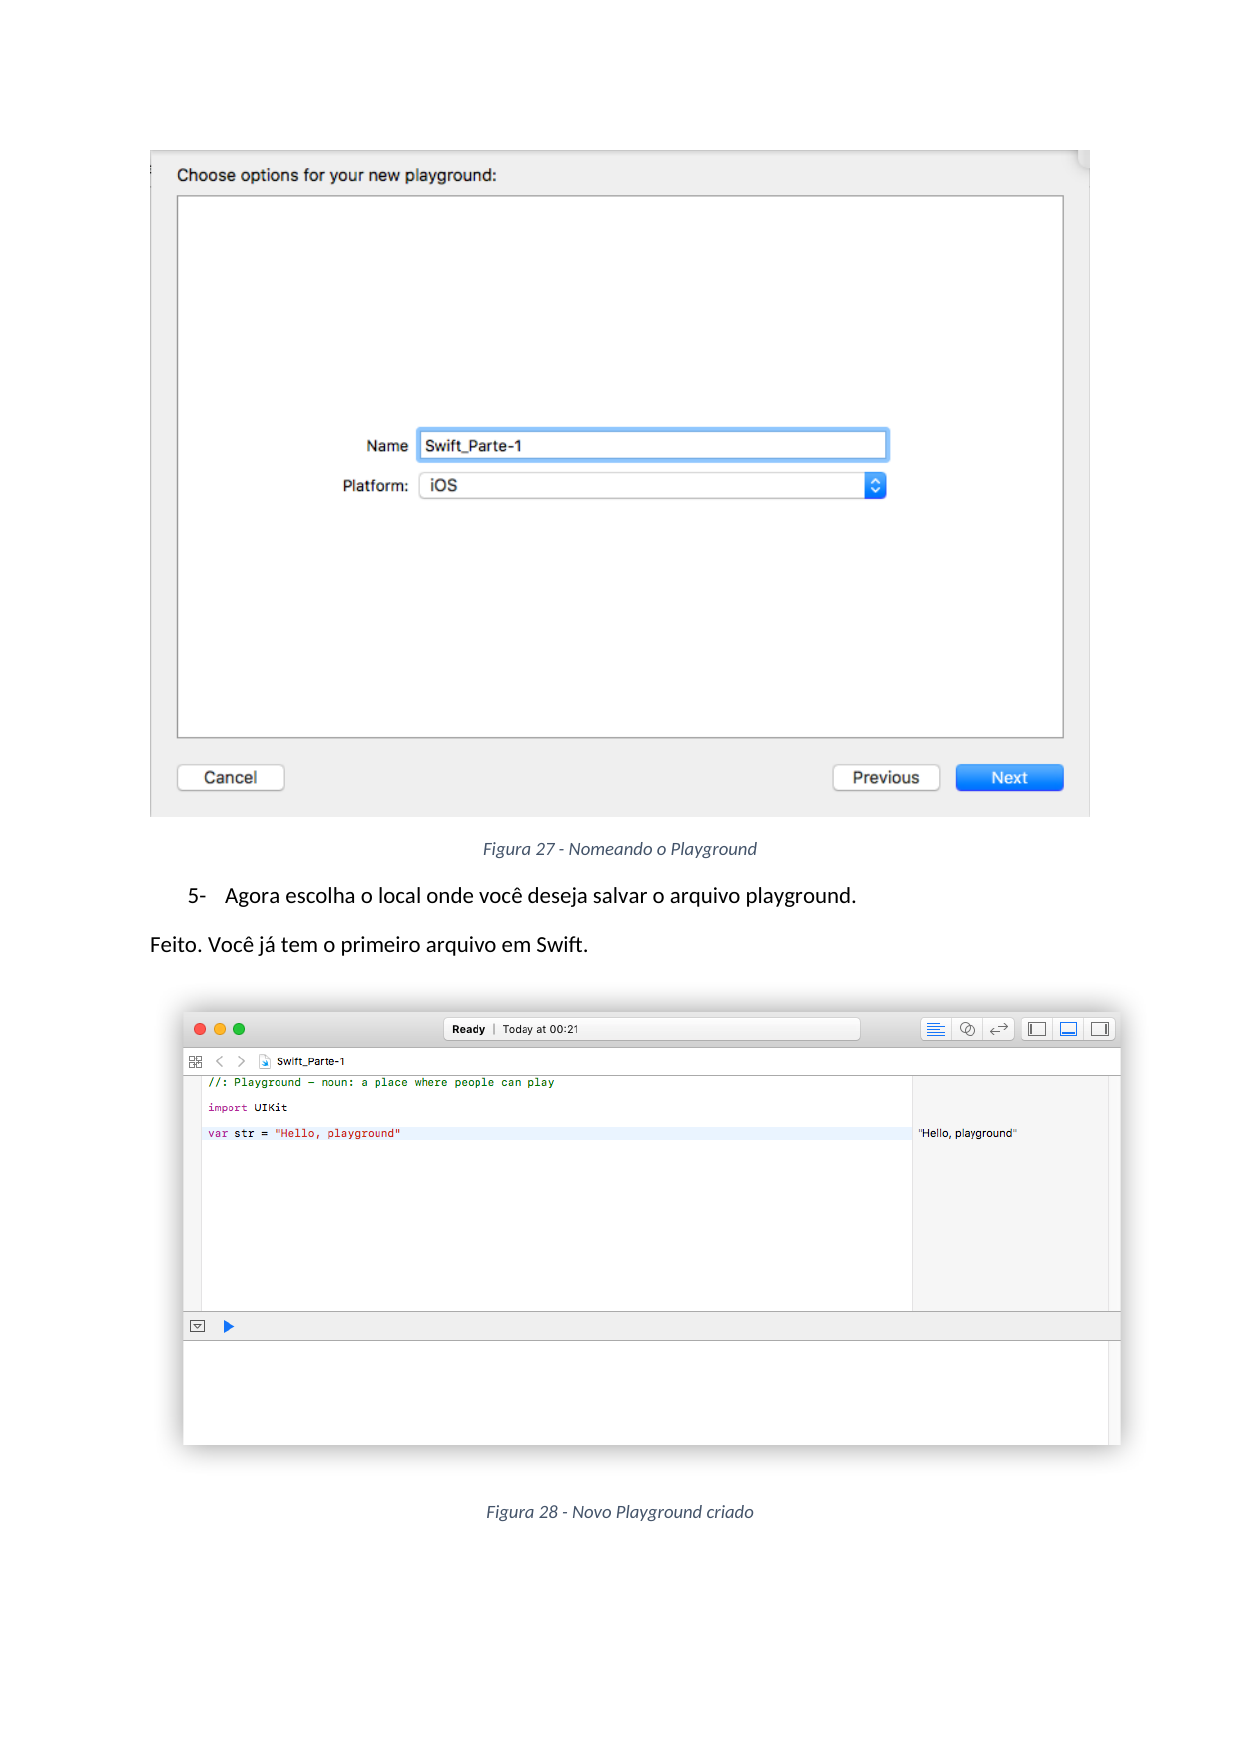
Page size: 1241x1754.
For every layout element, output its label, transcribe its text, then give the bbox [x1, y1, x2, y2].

picture [150, 150, 1090, 817]
list Agora escolha o local onde você deseja salvar o arquivo playground. [187, 881, 1090, 909]
text Feito. Você já tem o primeiro arquivo em Swift. [150, 930, 1090, 958]
picture [183, 1012, 1121, 1445]
